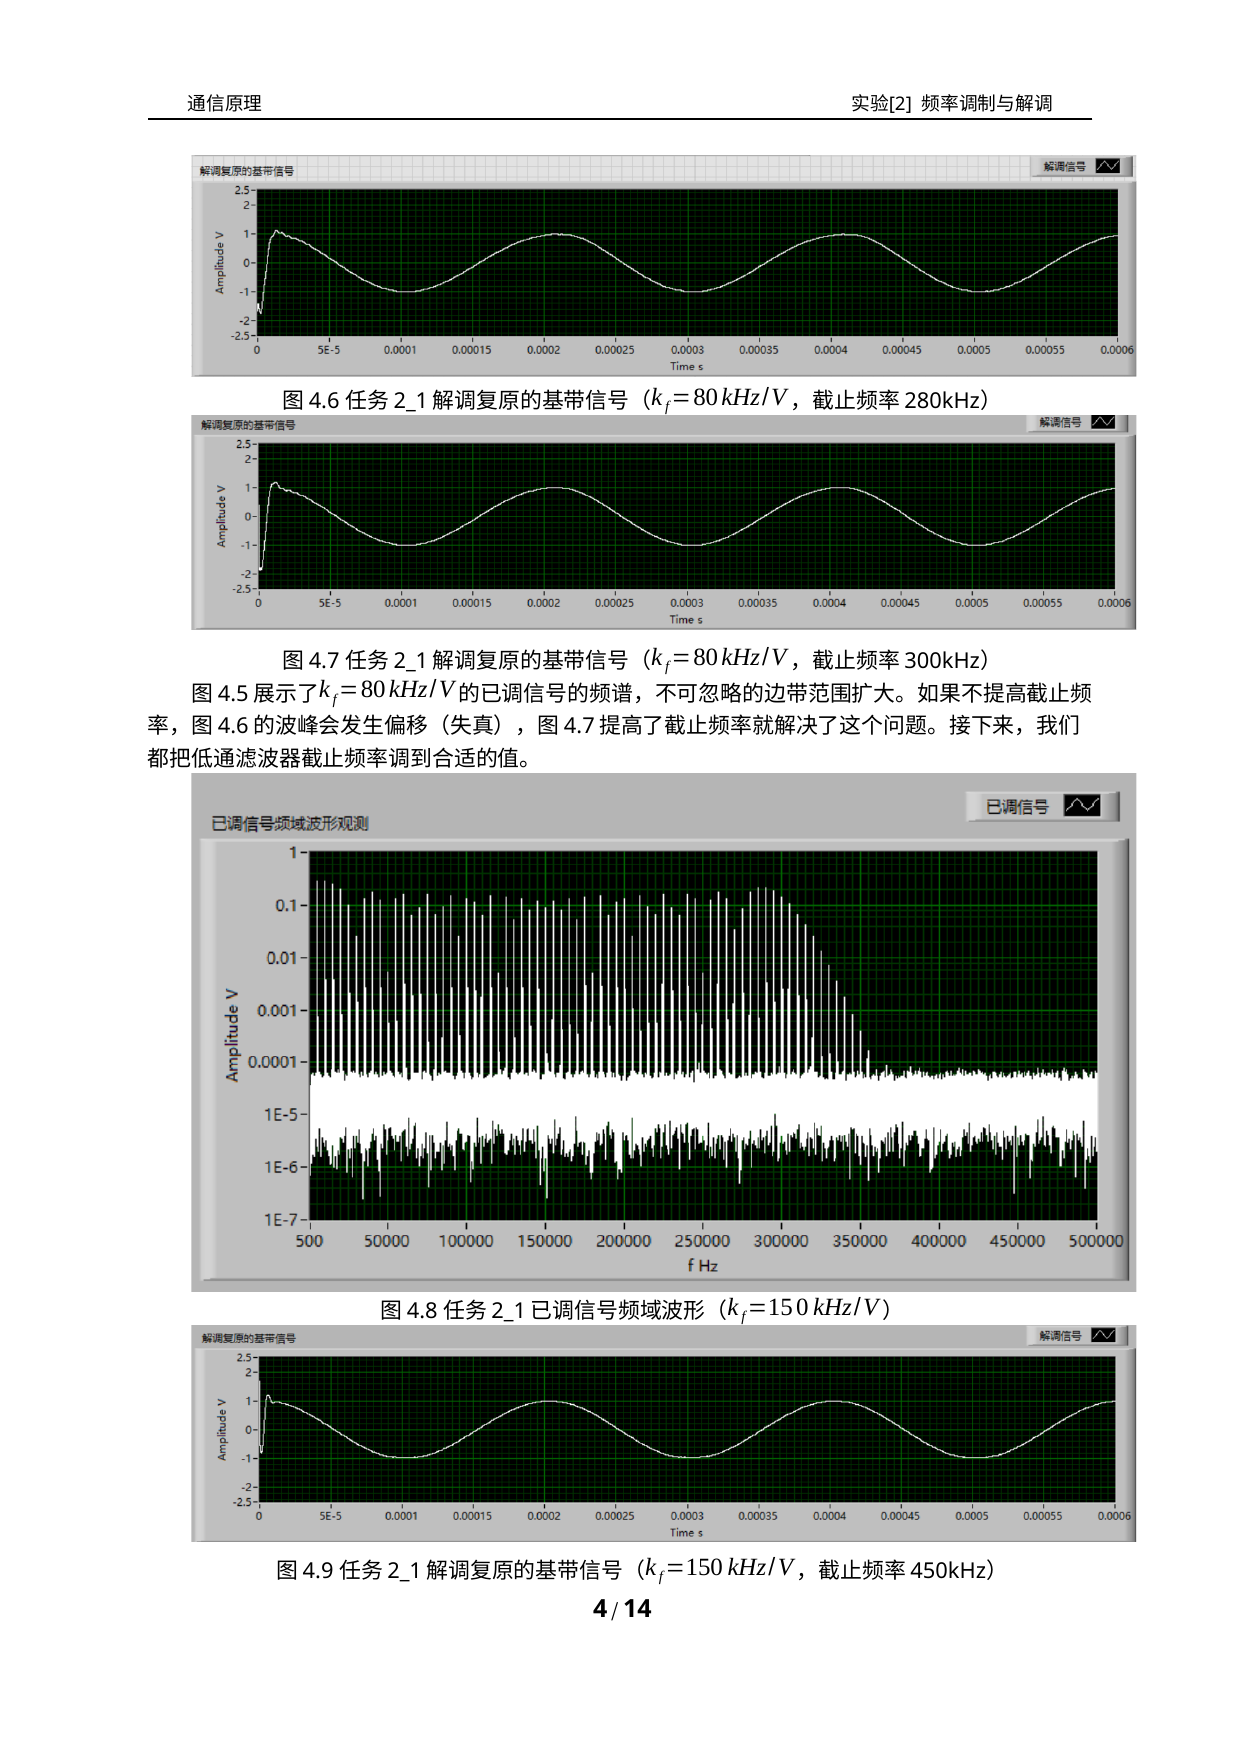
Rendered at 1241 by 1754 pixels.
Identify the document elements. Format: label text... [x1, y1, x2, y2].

picture [191, 155, 1137, 377]
picture [191, 1325, 1137, 1542]
text 图4.9 任务2_1解调复原的基带信号（，截止频率450kHz） [148, 1553, 1092, 1586]
text 图4.5展示了的已调信号的频谱，不可忽略的边带范围扩大。如果不提高截止频率，图4.6的波峰会发生偏移（失真），图4.7提高了截止频率就解决了这个问题。接下来，我们都把低通滤波器截止频率调到合适的值。 [148, 676, 1092, 773]
text 图4.8 任务2_1已调信号频域波形（） [148, 1293, 1092, 1326]
picture [191, 773, 1137, 1292]
text 图4.7 任务2_1解调复原的基带信号（，截止频率300kHz） [148, 643, 1092, 676]
picture [191, 415, 1137, 630]
text 图4.6 任务2_1解调复原的基带信号（，截止频率280kHz） [148, 383, 1092, 416]
